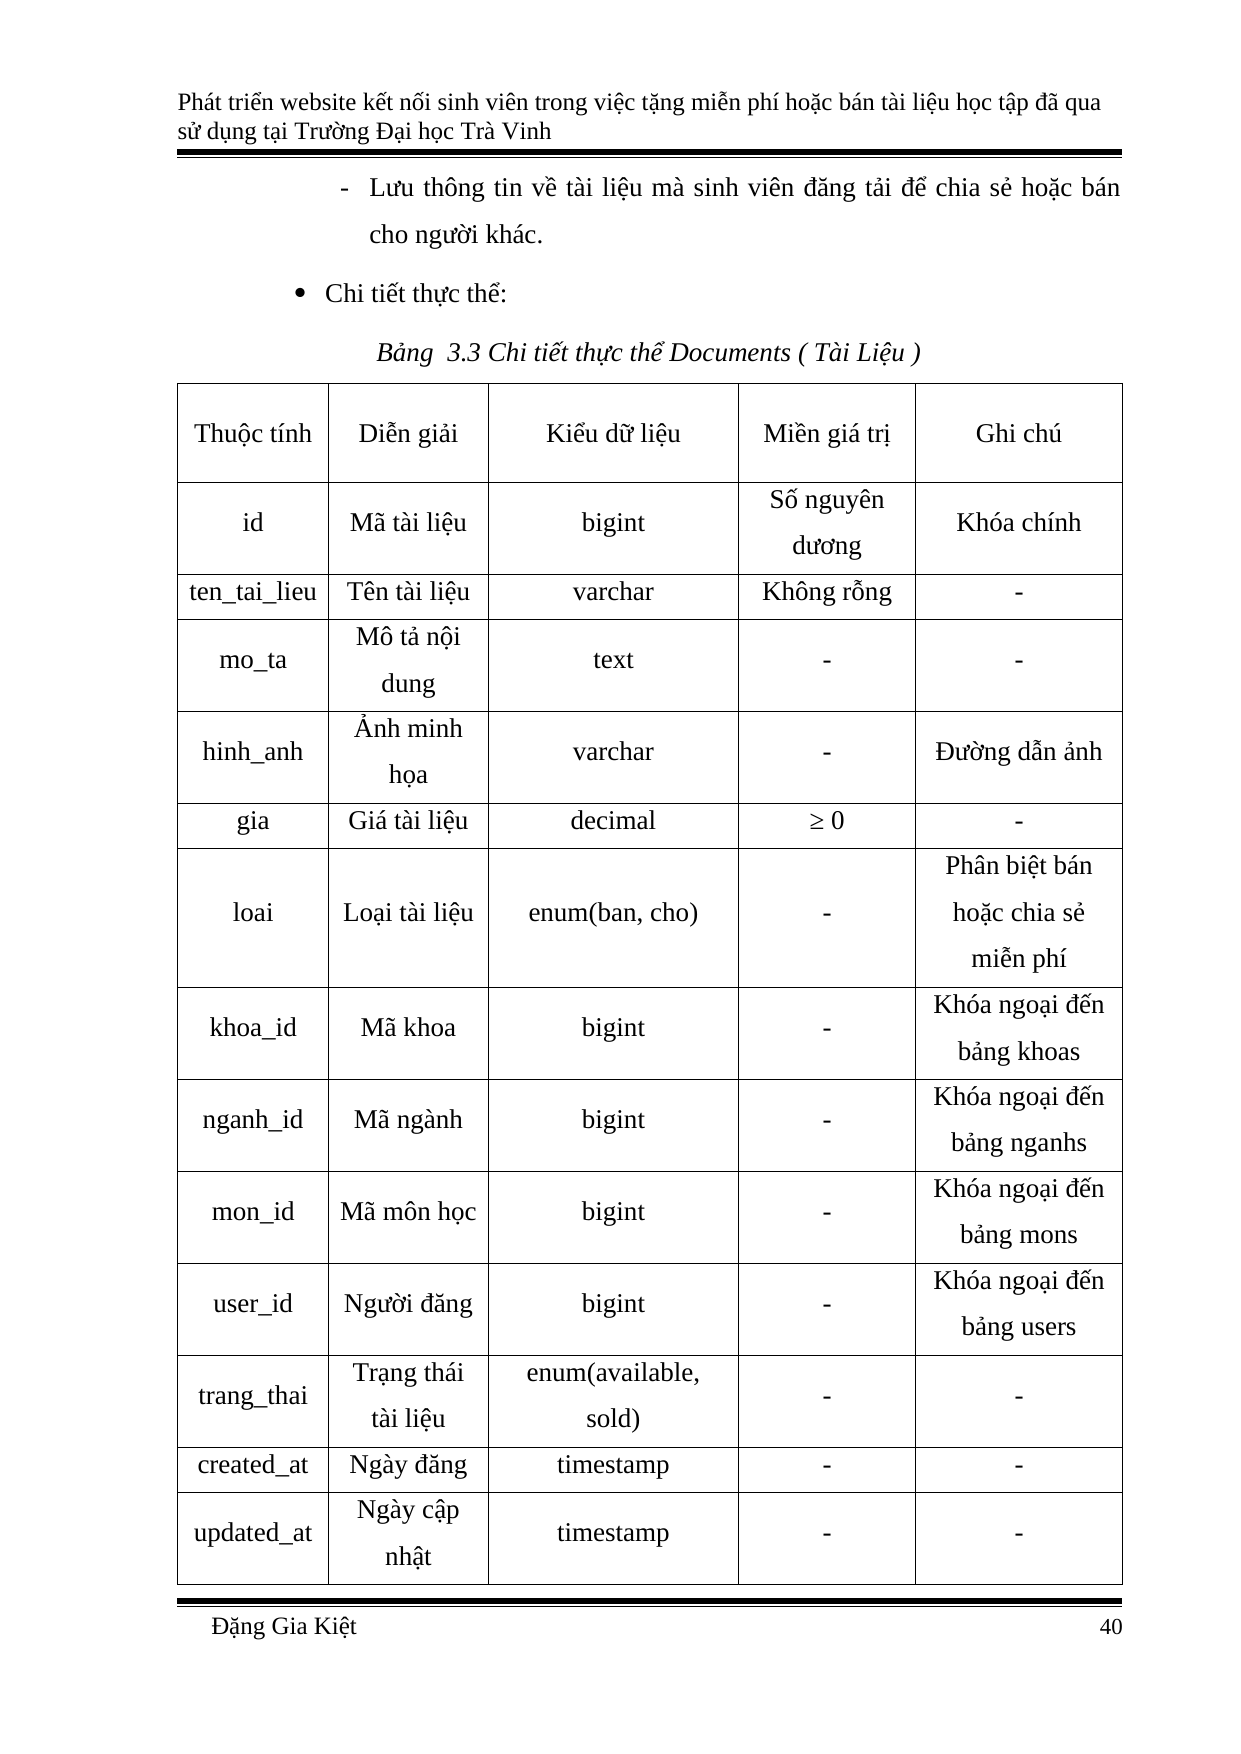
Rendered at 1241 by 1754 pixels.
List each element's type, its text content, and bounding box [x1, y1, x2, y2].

table_cell updated_at [178, 1493, 328, 1584]
table_cell - [739, 1448, 915, 1492]
table_header Ghi chú [916, 384, 1122, 482]
table_cell Không rỗng [739, 575, 915, 619]
table_cell hinh_anh [178, 712, 328, 803]
table_cell - [739, 988, 915, 1079]
table_cell varchar [489, 712, 738, 803]
table_cell Đường dẫn ảnh [916, 712, 1122, 803]
table_cell - [739, 1493, 915, 1584]
table_cell Người đăng [329, 1264, 488, 1355]
table_cell - [916, 575, 1122, 619]
text Bảng 3.3 Chi tiết thực thể Documents ( Tài Liệu ) [177, 336, 1122, 367]
table_cell Khóa ngoại đến bảng users [916, 1264, 1122, 1355]
table_cell Trạng thái tài liệu [329, 1356, 488, 1447]
table_cell khoa_id [178, 988, 328, 1079]
table_cell bigint [489, 1264, 738, 1355]
table_cell - [739, 1080, 915, 1171]
table_cell - [739, 712, 915, 803]
table_cell bigint [489, 1080, 738, 1171]
table_cell mon_id [178, 1172, 328, 1263]
table_cell - [739, 1172, 915, 1263]
table_cell Khóa ngoại đến bảng mons [916, 1172, 1122, 1263]
table_cell Mã tài liệu [329, 483, 488, 574]
table_cell loai [178, 849, 328, 987]
table_cell enum(available, sold) [489, 1356, 738, 1447]
table_cell - [916, 1356, 1122, 1447]
table_cell Giá tài liệu [329, 804, 488, 848]
table_cell Khóa ngoại đến bảng nganhs [916, 1080, 1122, 1171]
table_cell ≥ 0 [739, 804, 915, 848]
table_cell Ngày cập nhật [329, 1493, 488, 1584]
table_cell Loại tài liệu [329, 849, 488, 987]
table_cell enum(ban, cho) [489, 849, 738, 987]
table_header Thuộc tính [178, 384, 328, 482]
table_cell trang_thai [178, 1356, 328, 1447]
table_cell bigint [489, 483, 738, 574]
table_cell decimal [489, 804, 738, 848]
table_cell - [739, 1264, 915, 1355]
table_cell mo_ta [178, 620, 328, 711]
table_cell - [916, 1493, 1122, 1584]
table_cell text [489, 620, 738, 711]
list Lưu thông tin về tài liệu mà sinh viên đăng tải để chia sẻ hoặc bán cho người khác. [340, 171, 1122, 249]
table_header Diễn giải [329, 384, 488, 482]
table_cell - [916, 804, 1122, 848]
table_cell - [916, 1448, 1122, 1492]
table_cell created_at [178, 1448, 328, 1492]
table_cell user_id [178, 1264, 328, 1355]
table_cell bigint [489, 1172, 738, 1263]
table_cell Mã khoa [329, 988, 488, 1079]
table_cell Mã ngành [329, 1080, 488, 1171]
list Chi tiết thực thể: [295, 277, 1122, 308]
table_cell timestamp [489, 1448, 738, 1492]
table_cell Mô tả nội dung [329, 620, 488, 711]
table_cell Phân biệt bán hoặc chia sẻ miễn phí [916, 849, 1122, 987]
table_cell - [739, 1356, 915, 1447]
table_header Kiểu dữ liệu [489, 384, 738, 482]
table_cell Mã môn học [329, 1172, 488, 1263]
table_cell ten_tai_lieu [178, 575, 328, 619]
table_cell nganh_id [178, 1080, 328, 1171]
table_cell id [178, 483, 328, 574]
table_header Miền giá trị [739, 384, 915, 482]
table_cell Khóa chính [916, 483, 1122, 574]
table_cell - [739, 849, 915, 987]
table_cell - [916, 620, 1122, 711]
table_cell Khóa ngoại đến bảng khoas [916, 988, 1122, 1079]
table_cell gia [178, 804, 328, 848]
table_cell Ảnh minh họa [329, 712, 488, 803]
table_cell Tên tài liệu [329, 575, 488, 619]
table_cell bigint [489, 988, 738, 1079]
table_cell - [739, 620, 915, 711]
table_cell varchar [489, 575, 738, 619]
table_cell Ngày đăng [329, 1448, 488, 1492]
table_cell timestamp [489, 1493, 738, 1584]
table_cell Số nguyên dương [739, 483, 915, 574]
